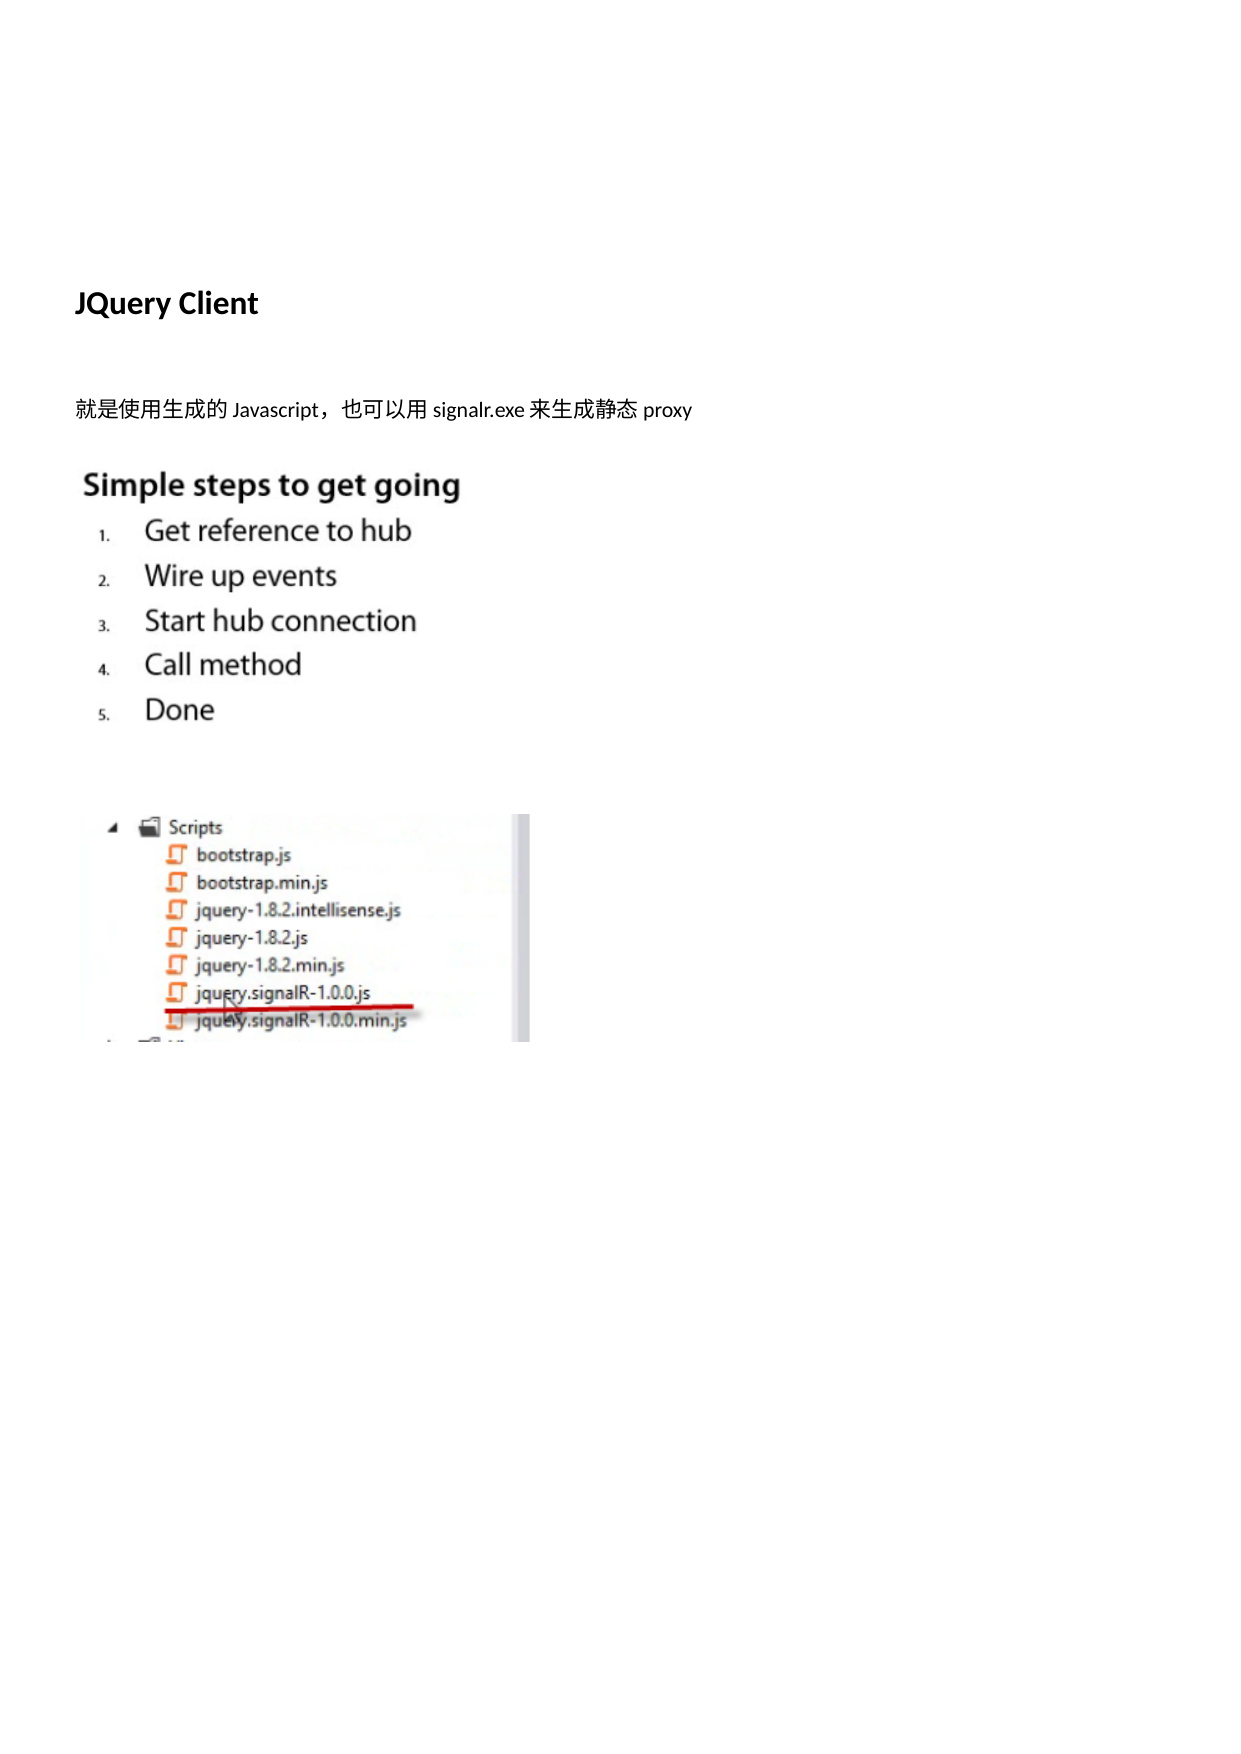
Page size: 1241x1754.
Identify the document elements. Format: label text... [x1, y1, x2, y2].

text 就是使用生成的Javascript，也可以用signalr.exe来生成静态proxy [75, 392, 1165, 424]
subtitle JQuery Client [75, 270, 1165, 335]
picture [75, 814, 530, 1042]
picture [75, 457, 976, 755]
